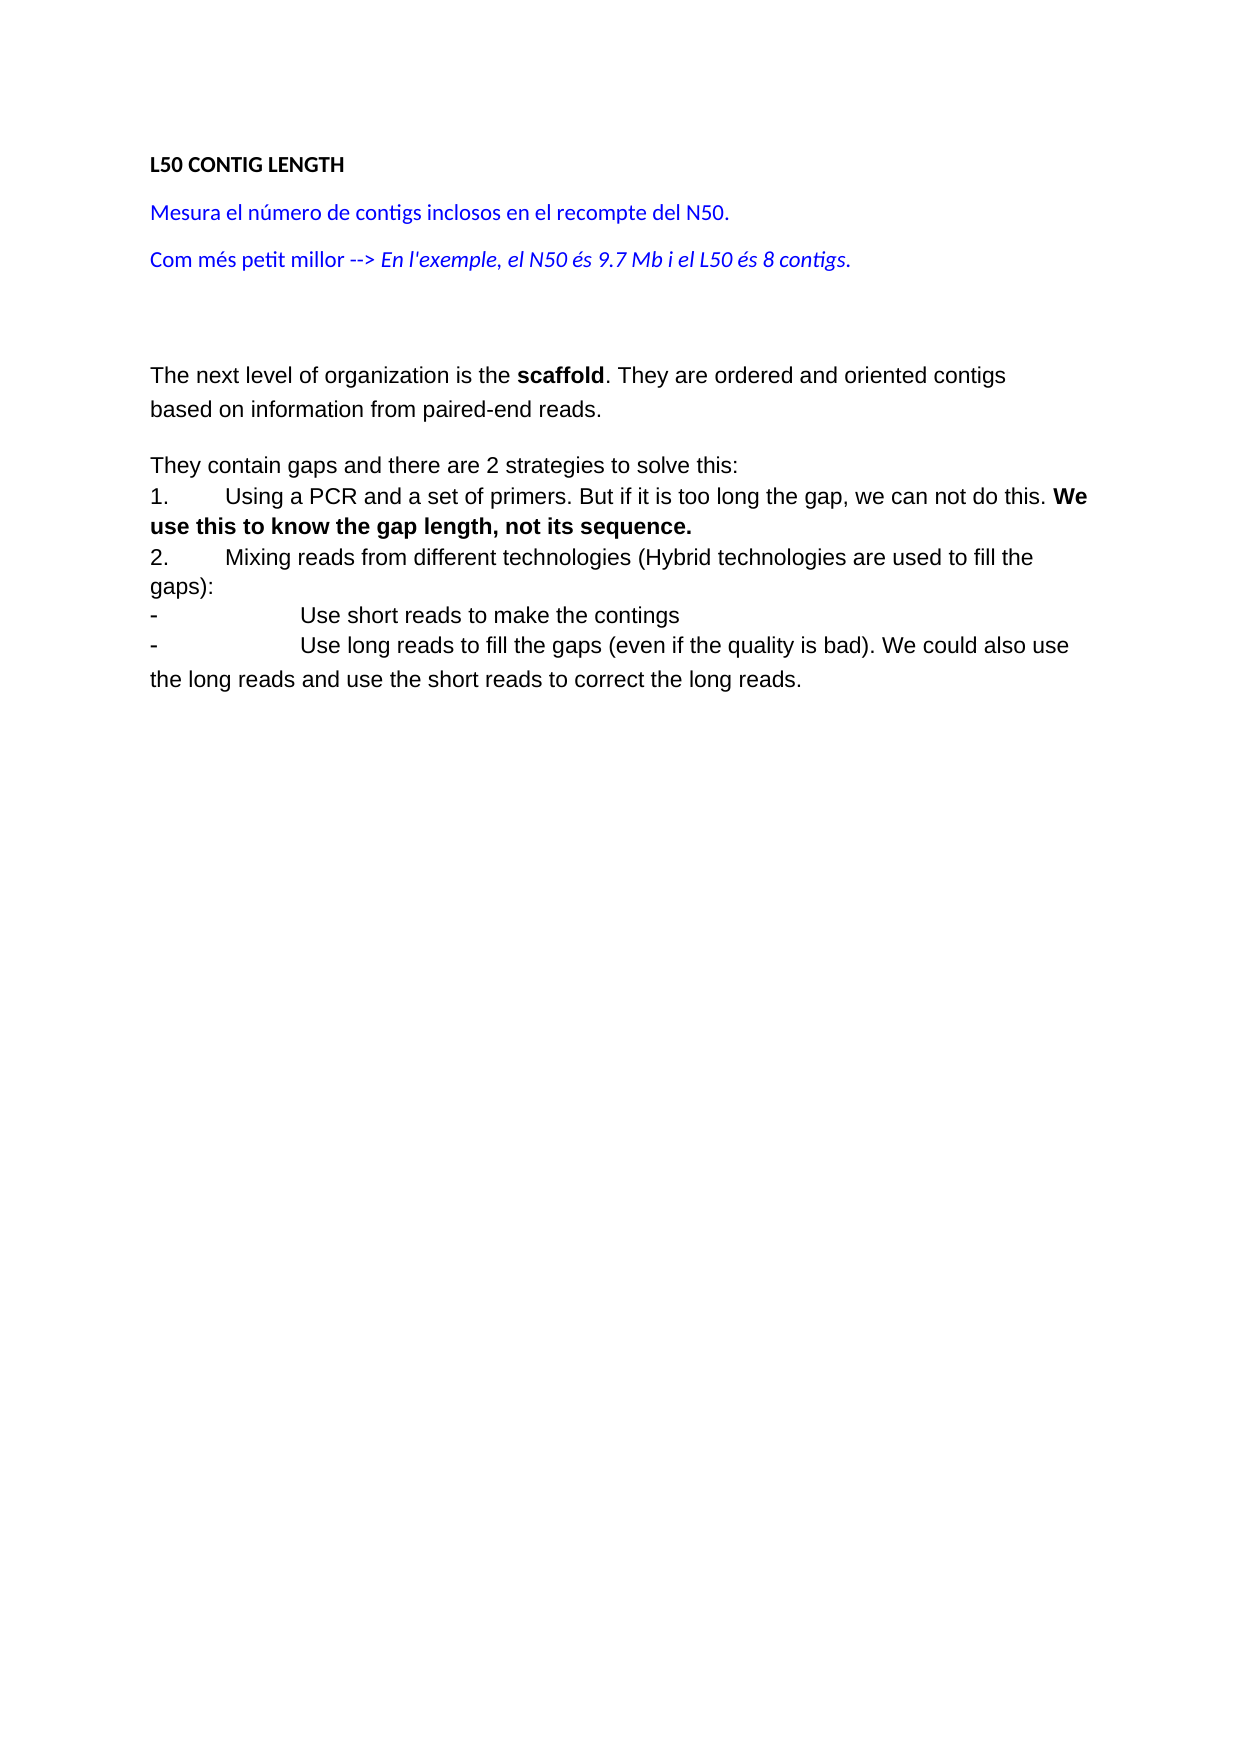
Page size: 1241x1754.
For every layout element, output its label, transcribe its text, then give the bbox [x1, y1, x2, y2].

list Use long reads to fill the gaps (even if the quality is bad). We could also use the long reads and use the short reads to correct the long reads. [150, 632, 1090, 692]
list Use short reads to make the contings [150, 602, 1090, 628]
list Mixing reads from different technologies (Hybrid technologies are used to fill the gaps): [150, 544, 1090, 599]
text Com més petit millor --> En l'exemple, el N50 és 9.7 Mb i el L50 és 8 contigs. [150, 245, 1090, 273]
list Using a PCR and a set of primers. But if it is too long the gap, we can not do this. We use this to know the gap length, not its sequence. [150, 483, 1090, 539]
text The next level of organization is the scaffold. They are ordered and oriented contigs based on information from paired-end reads. [150, 362, 1073, 422]
text They contain gaps and there are 2 strategies to solve this: [150, 452, 1090, 479]
text L50 CONTIG LENGTH [150, 151, 1090, 179]
text Mesura el número de contigs inclosos en el recompte del N50. [150, 198, 1090, 226]
